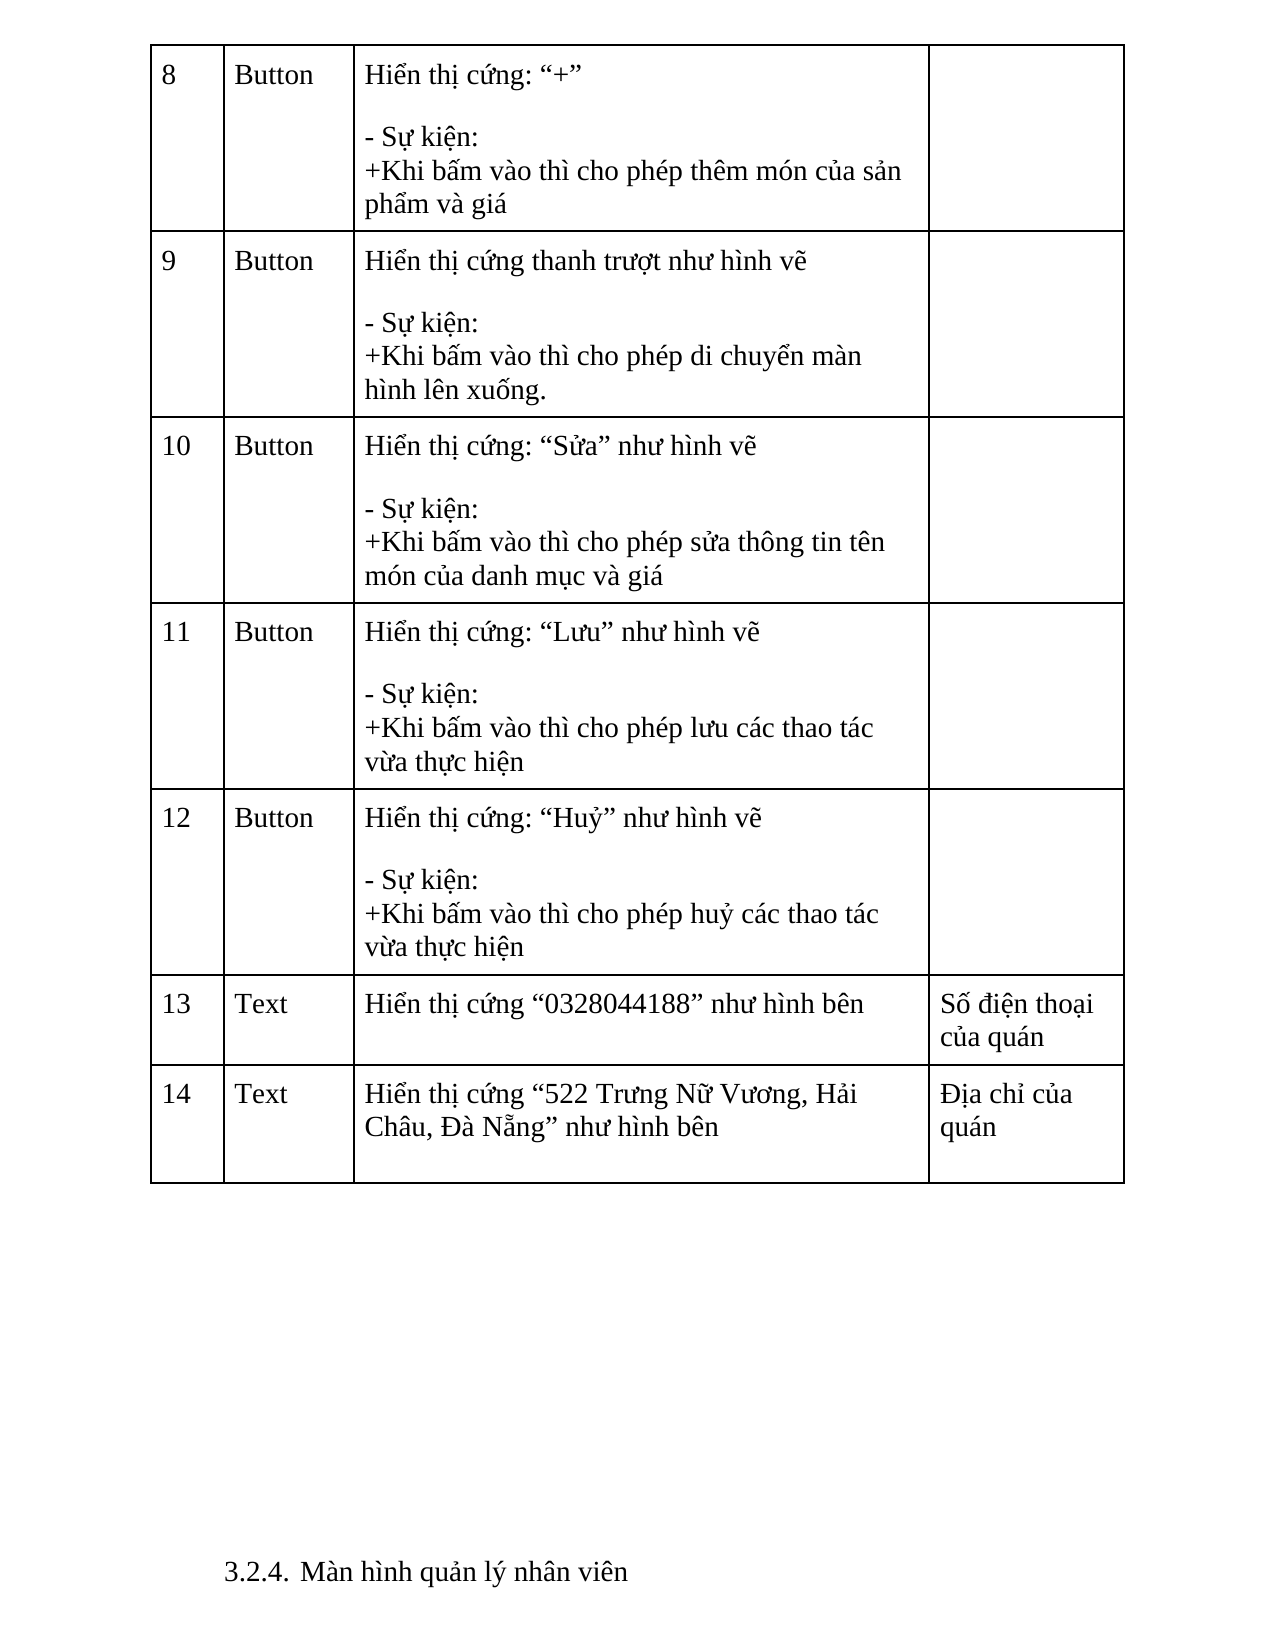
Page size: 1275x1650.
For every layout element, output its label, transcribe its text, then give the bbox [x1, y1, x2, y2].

table_cell Hiển thị cứng: “Huỷ” như hình vẽ - Sự kiện: +Khi bấm vào thì cho phép huỷ các thao tác vừa thực hiện [355, 790, 928, 973]
table_cell [930, 604, 1123, 788]
table_cell Hiển thị cứng “0328044188” như hình bên [355, 976, 928, 1063]
table_cell 13 [152, 976, 223, 1063]
table_cell 8 [152, 46, 223, 230]
table_cell Hiển thị cứng: “Sửa” như hình vẽ - Sự kiện: +Khi bấm vào thì cho phép sửa thông tin tên món của danh mục và giá [355, 418, 928, 602]
table_cell [930, 790, 1123, 973]
table_cell Button [225, 418, 353, 602]
table_cell Button [225, 790, 353, 973]
table_cell Hiển thị cứng thanh trượt như hình vẽ - Sự kiện: +Khi bấm vào thì cho phép di chuyển màn hình lên xuống. [355, 232, 928, 416]
list Màn hình quản lý nhân viên [224, 1554, 1125, 1588]
table_cell Button [225, 46, 353, 230]
table_cell 11 [152, 604, 223, 788]
table_cell 9 [152, 232, 223, 416]
table_cell [930, 232, 1123, 416]
table_cell Hiển thị cứng: “+” - Sự kiện: +Khi bấm vào thì cho phép thêm món của sản phẩm và giá [355, 46, 928, 230]
table_cell Text [225, 1066, 353, 1182]
table_cell Số điện thoại của quán [930, 976, 1123, 1063]
table_cell Text [225, 976, 353, 1063]
table_cell Hiển thị cứng “522 Trưng Nữ Vương, Hải Châu, Đà Nẵng” như hình bên [355, 1066, 928, 1182]
table_cell 10 [152, 418, 223, 602]
table_cell [930, 418, 1123, 602]
table_cell Button [225, 604, 353, 788]
table_cell Hiển thị cứng: “Lưu” như hình vẽ - Sự kiện: +Khi bấm vào thì cho phép lưu các thao tác vừa thực hiện [355, 604, 928, 788]
table_cell Địa chỉ của quán [930, 1066, 1123, 1182]
table_cell 12 [152, 790, 223, 973]
table_cell [930, 46, 1123, 230]
table_cell Button [225, 232, 353, 416]
table_cell 14 [152, 1066, 223, 1182]
